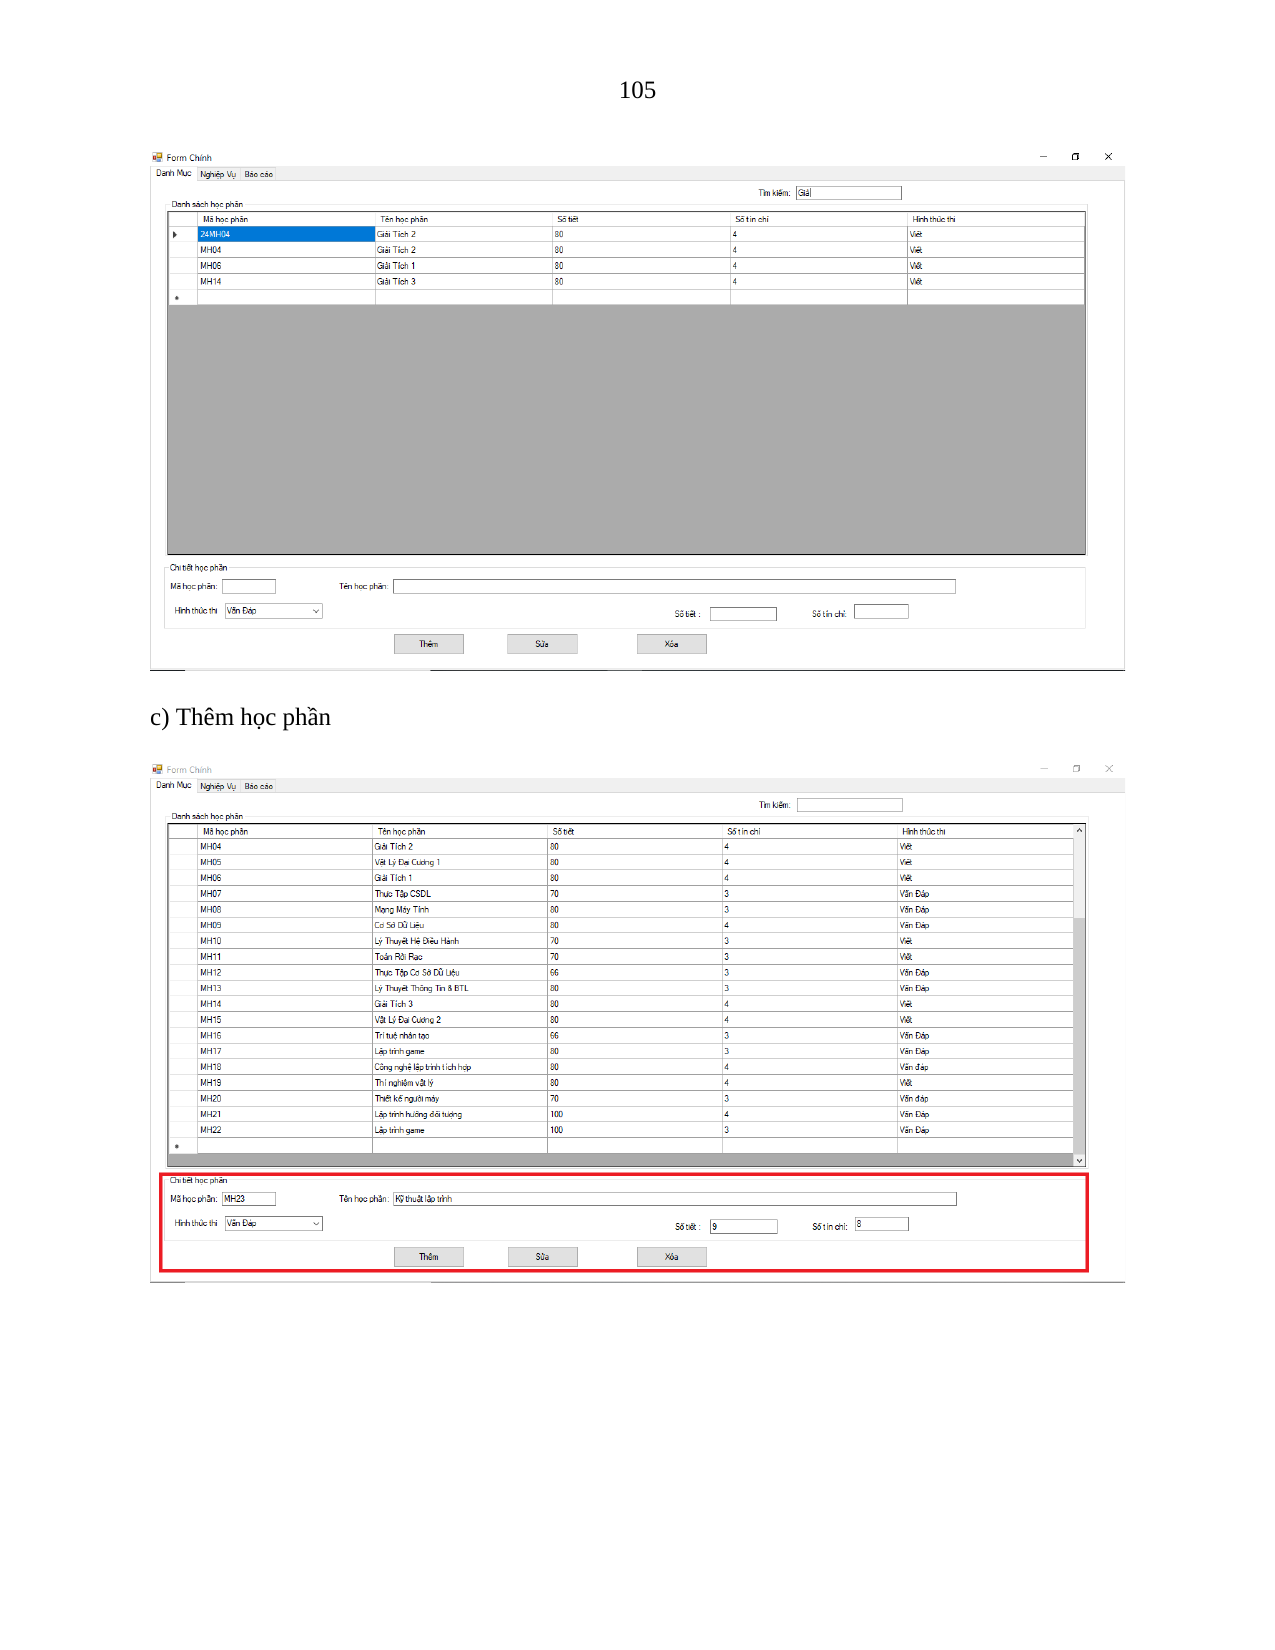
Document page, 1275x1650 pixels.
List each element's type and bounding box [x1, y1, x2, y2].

picture [150, 761, 1125, 1283]
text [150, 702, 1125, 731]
picture [150, 150, 1125, 671]
